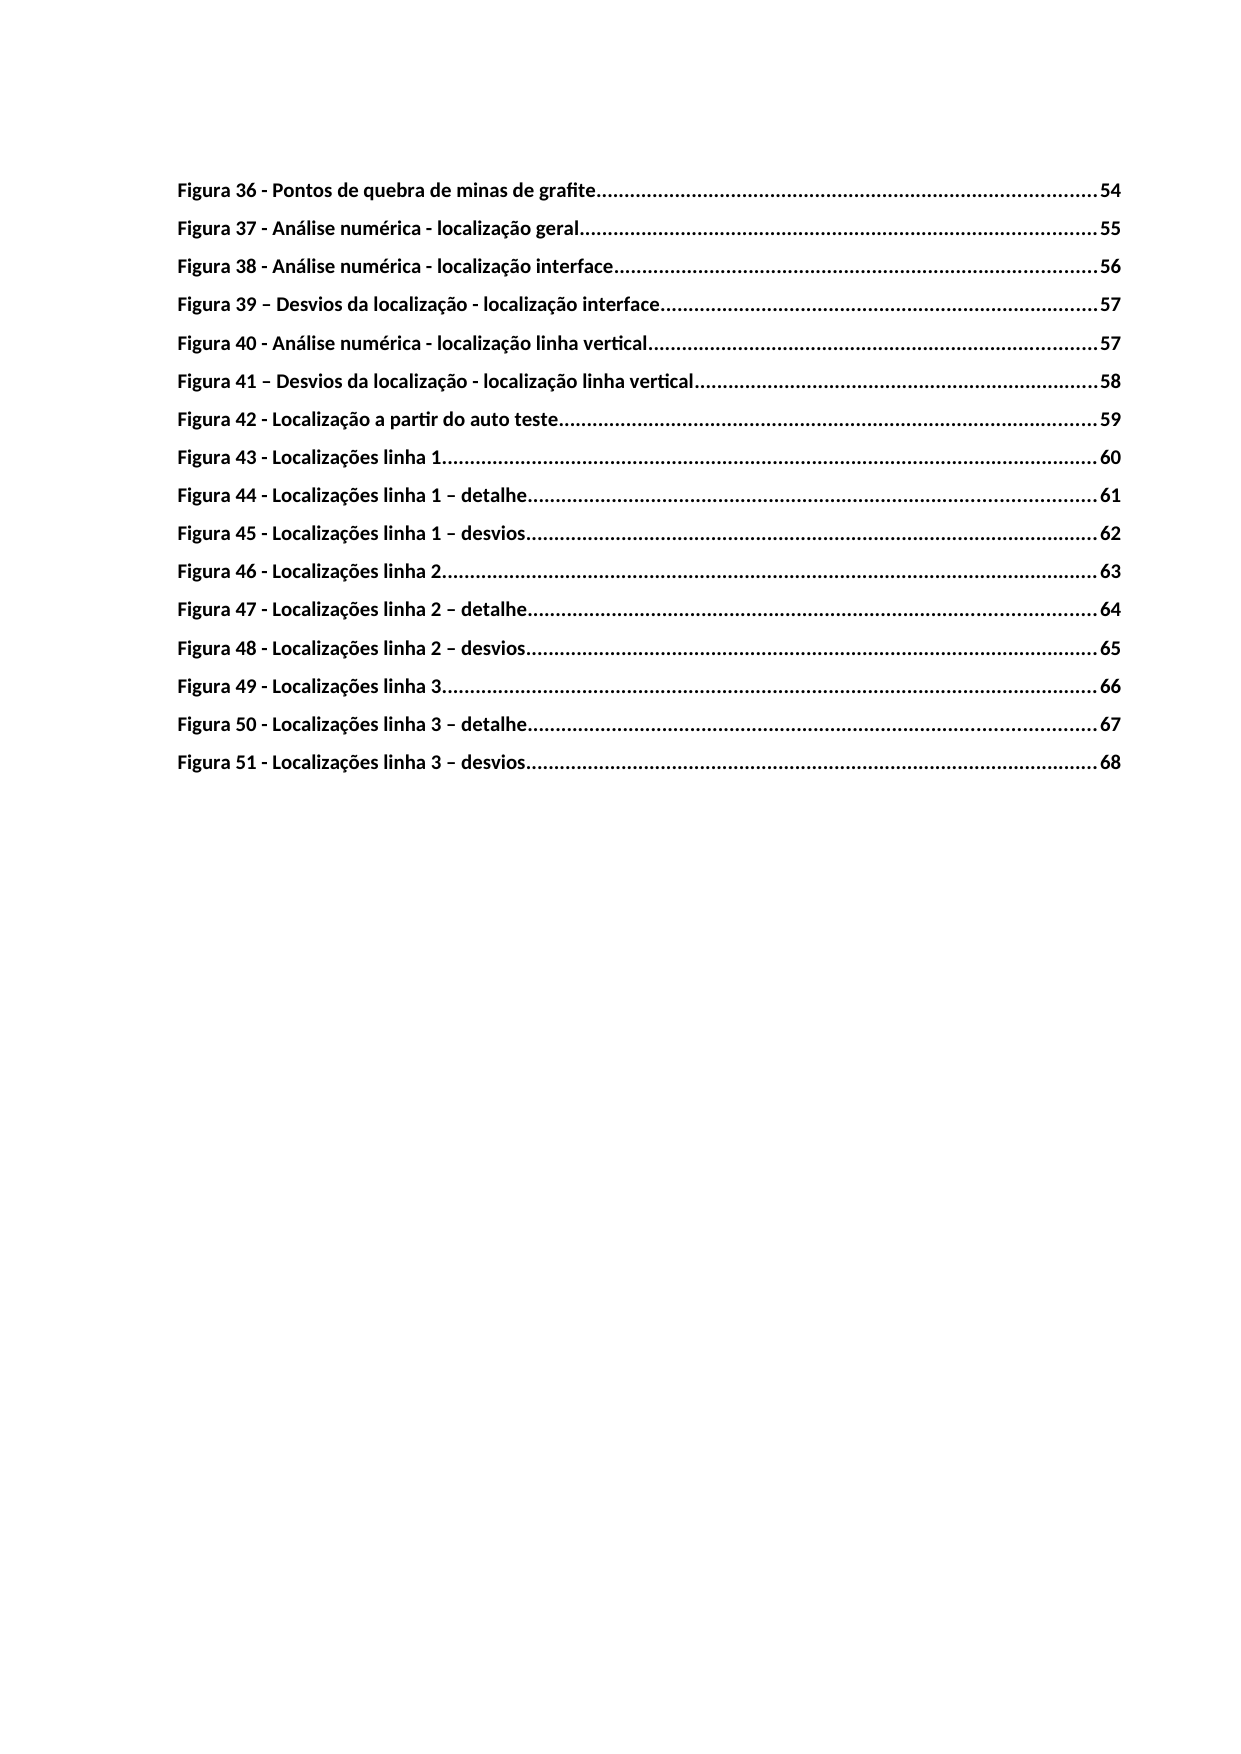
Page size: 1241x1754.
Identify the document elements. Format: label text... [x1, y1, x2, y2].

text Figura 48 - Localizações linha 2 – desvios 65 [177, 635, 1122, 660]
text Figura 44 - Localizações linha 1 – detalhe 61 [177, 482, 1122, 508]
text Figura 43 - Localizações linha 1 60 [177, 444, 1122, 469]
text Figura 45 - Localizações linha 1 – desvios 62 [177, 520, 1122, 546]
text Figura 42 - Localização a partir do auto teste 59 [177, 406, 1122, 431]
text Figura 38 - Análise numérica - localização interface 56 [177, 253, 1122, 279]
text Figura 39 – Desvios da localização - localização interface 57 [177, 292, 1122, 317]
text Figura 47 - Localizações linha 2 – detalhe 64 [177, 597, 1122, 622]
text Figura 40 - Análise numérica - localização linha vertical 57 [177, 330, 1122, 355]
text Figura 46 - Localizações linha 2 63 [177, 558, 1122, 584]
text Figura 49 - Localizações linha 3 66 [177, 673, 1122, 698]
text Figura 37 - Análise numérica - localização geral 55 [177, 215, 1122, 241]
text Figura 51 - Localizações linha 3 – desvios 68 [177, 749, 1122, 774]
text Figura 50 - Localizações linha 3 – detalhe 67 [177, 711, 1122, 736]
text Figura 36 - Pontos de quebra de minas de grafite 54 [177, 177, 1122, 203]
text Figura 41 – Desvios da localização - localização linha vertical 58 [177, 368, 1122, 393]
